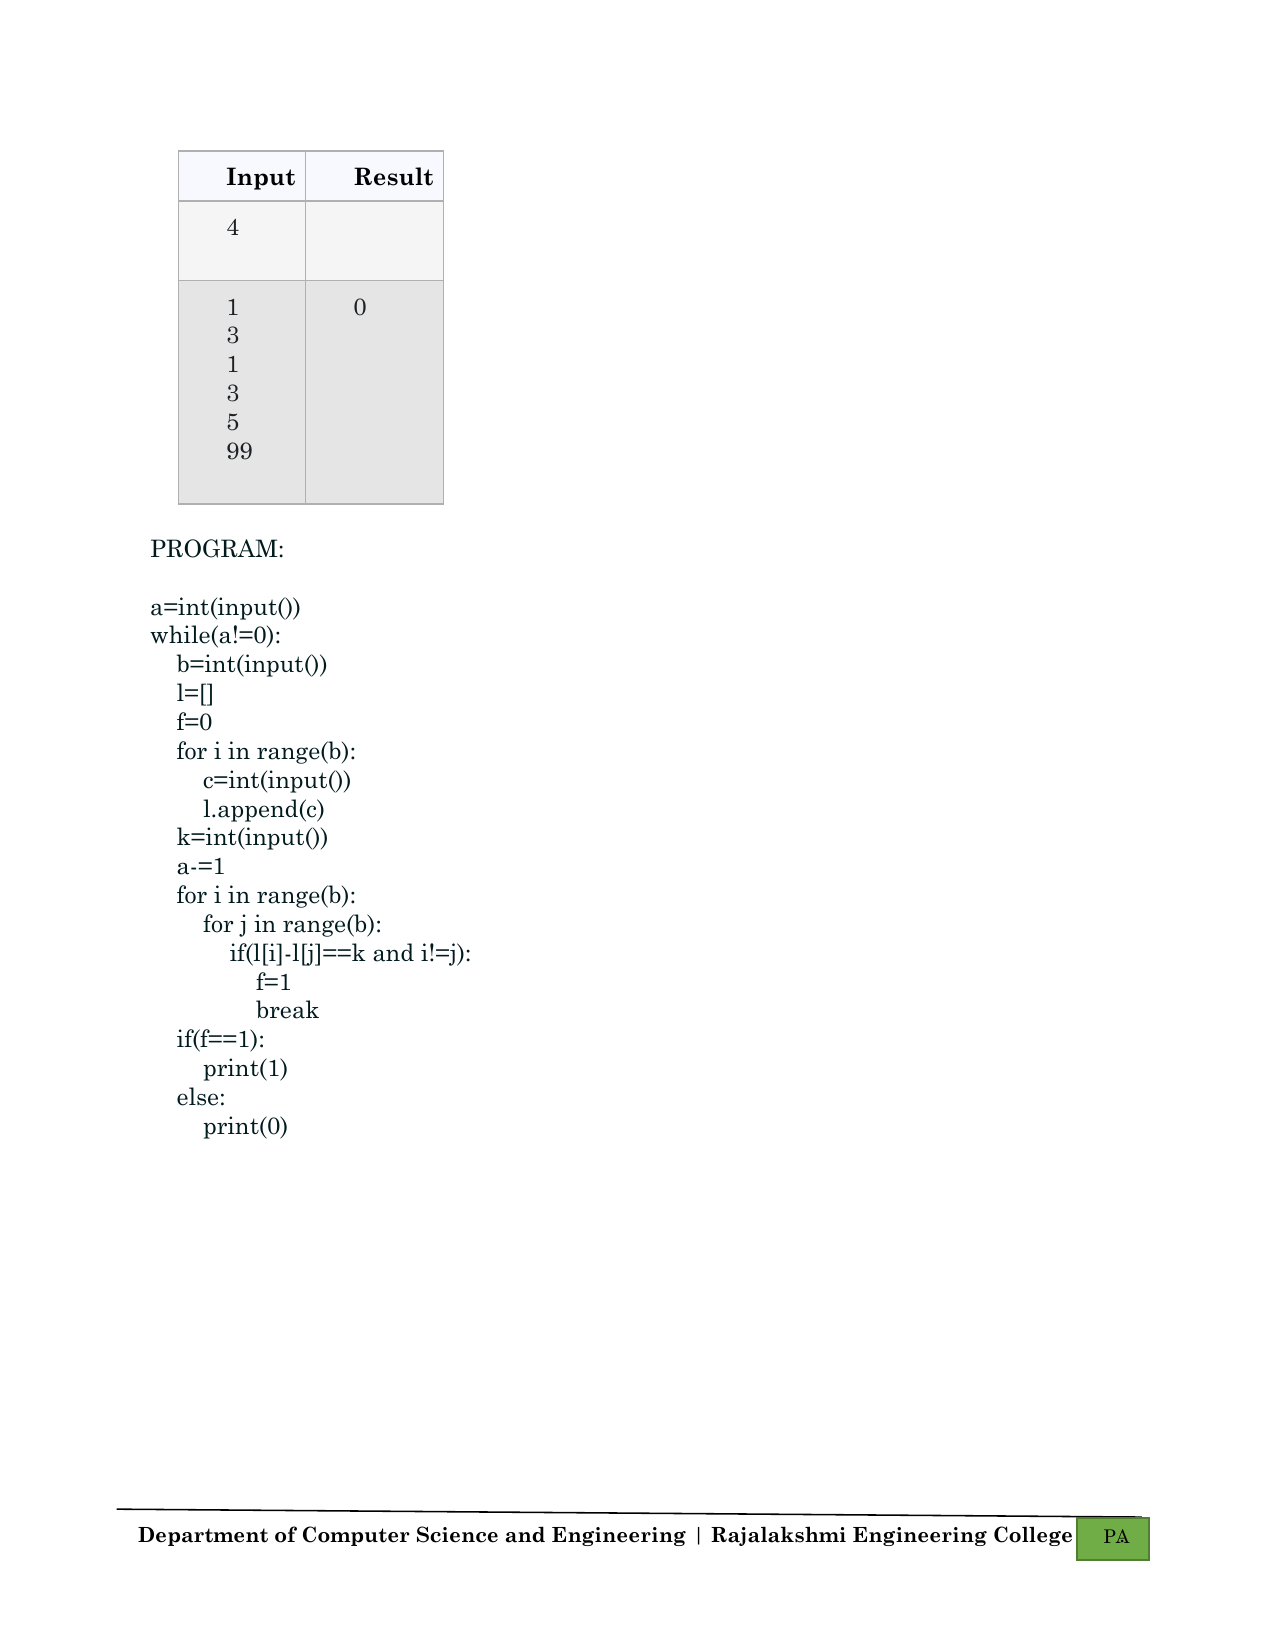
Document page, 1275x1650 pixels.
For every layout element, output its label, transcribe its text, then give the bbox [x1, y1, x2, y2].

text while(a!=0): [150, 620, 1125, 649]
text f=1 [150, 966, 1125, 995]
text for j in range(b): [150, 909, 1125, 938]
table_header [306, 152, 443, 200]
text PROGRAM: [150, 534, 1125, 562]
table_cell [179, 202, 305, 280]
text l=[] [150, 678, 1125, 707]
text else: [150, 1082, 1125, 1111]
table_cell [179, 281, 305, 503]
text for i in range(b): [150, 736, 1125, 764]
text if(l[i]-l[j]==k and i!=j): [150, 938, 1125, 966]
text break [150, 995, 1125, 1024]
text print(1) [150, 1053, 1125, 1082]
text l.append(c) [150, 793, 1125, 822]
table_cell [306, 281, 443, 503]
text a-=1 [150, 851, 1125, 880]
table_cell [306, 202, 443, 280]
text b=int(input()) [150, 649, 1125, 678]
text c=int(input()) [150, 764, 1125, 793]
text print(0) [150, 1111, 1125, 1139]
text f=0 [150, 707, 1125, 736]
text for i in range(b): [150, 880, 1125, 909]
text if(f==1): [150, 1024, 1125, 1053]
text k=int(input()) [150, 822, 1125, 851]
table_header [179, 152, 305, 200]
text a=int(input()) [150, 591, 1125, 620]
